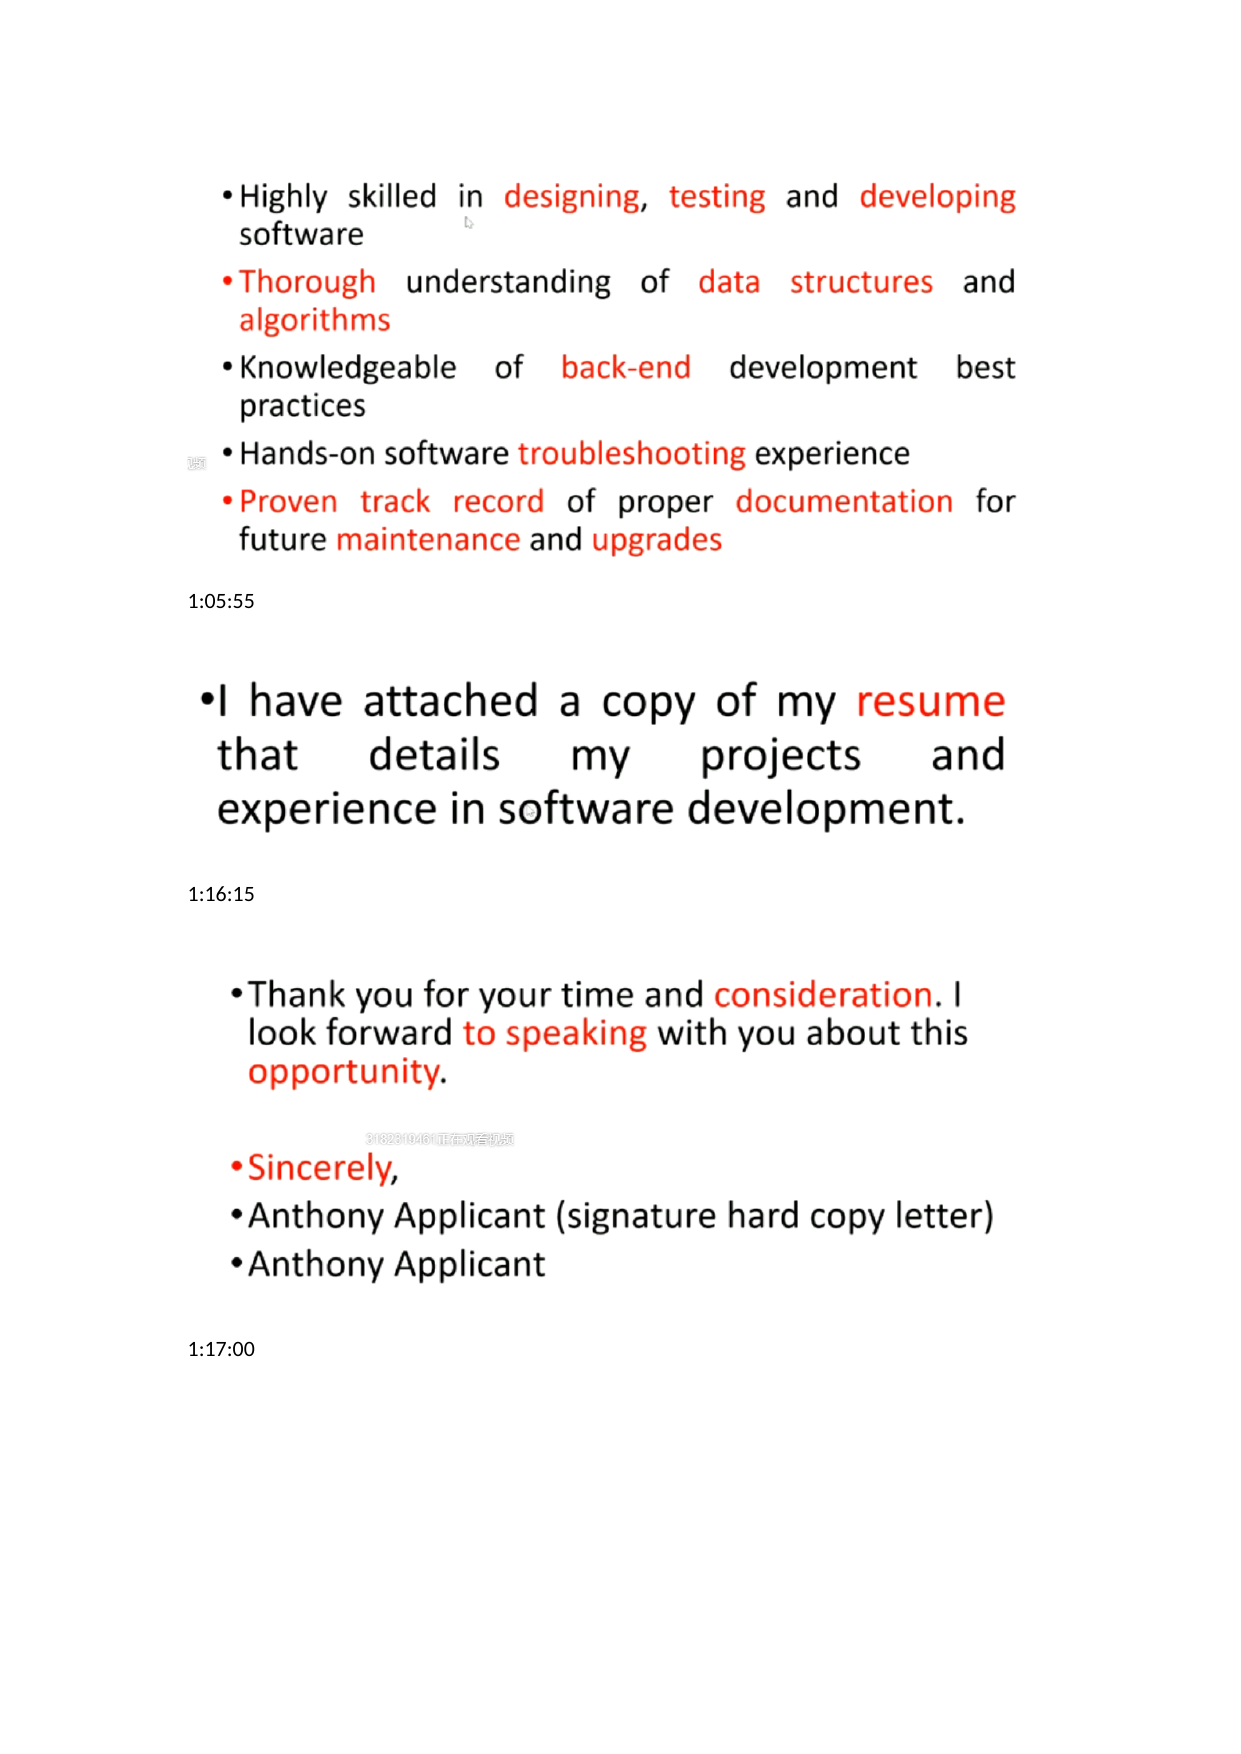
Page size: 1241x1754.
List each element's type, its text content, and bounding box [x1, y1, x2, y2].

text 1:16:15 [187, 877, 1053, 909]
picture [187, 162, 1053, 581]
picture [187, 942, 1053, 1321]
picture [187, 649, 1053, 869]
text 1:17:00 [187, 1332, 1053, 1364]
text 1:05:55 [187, 584, 1053, 617]
